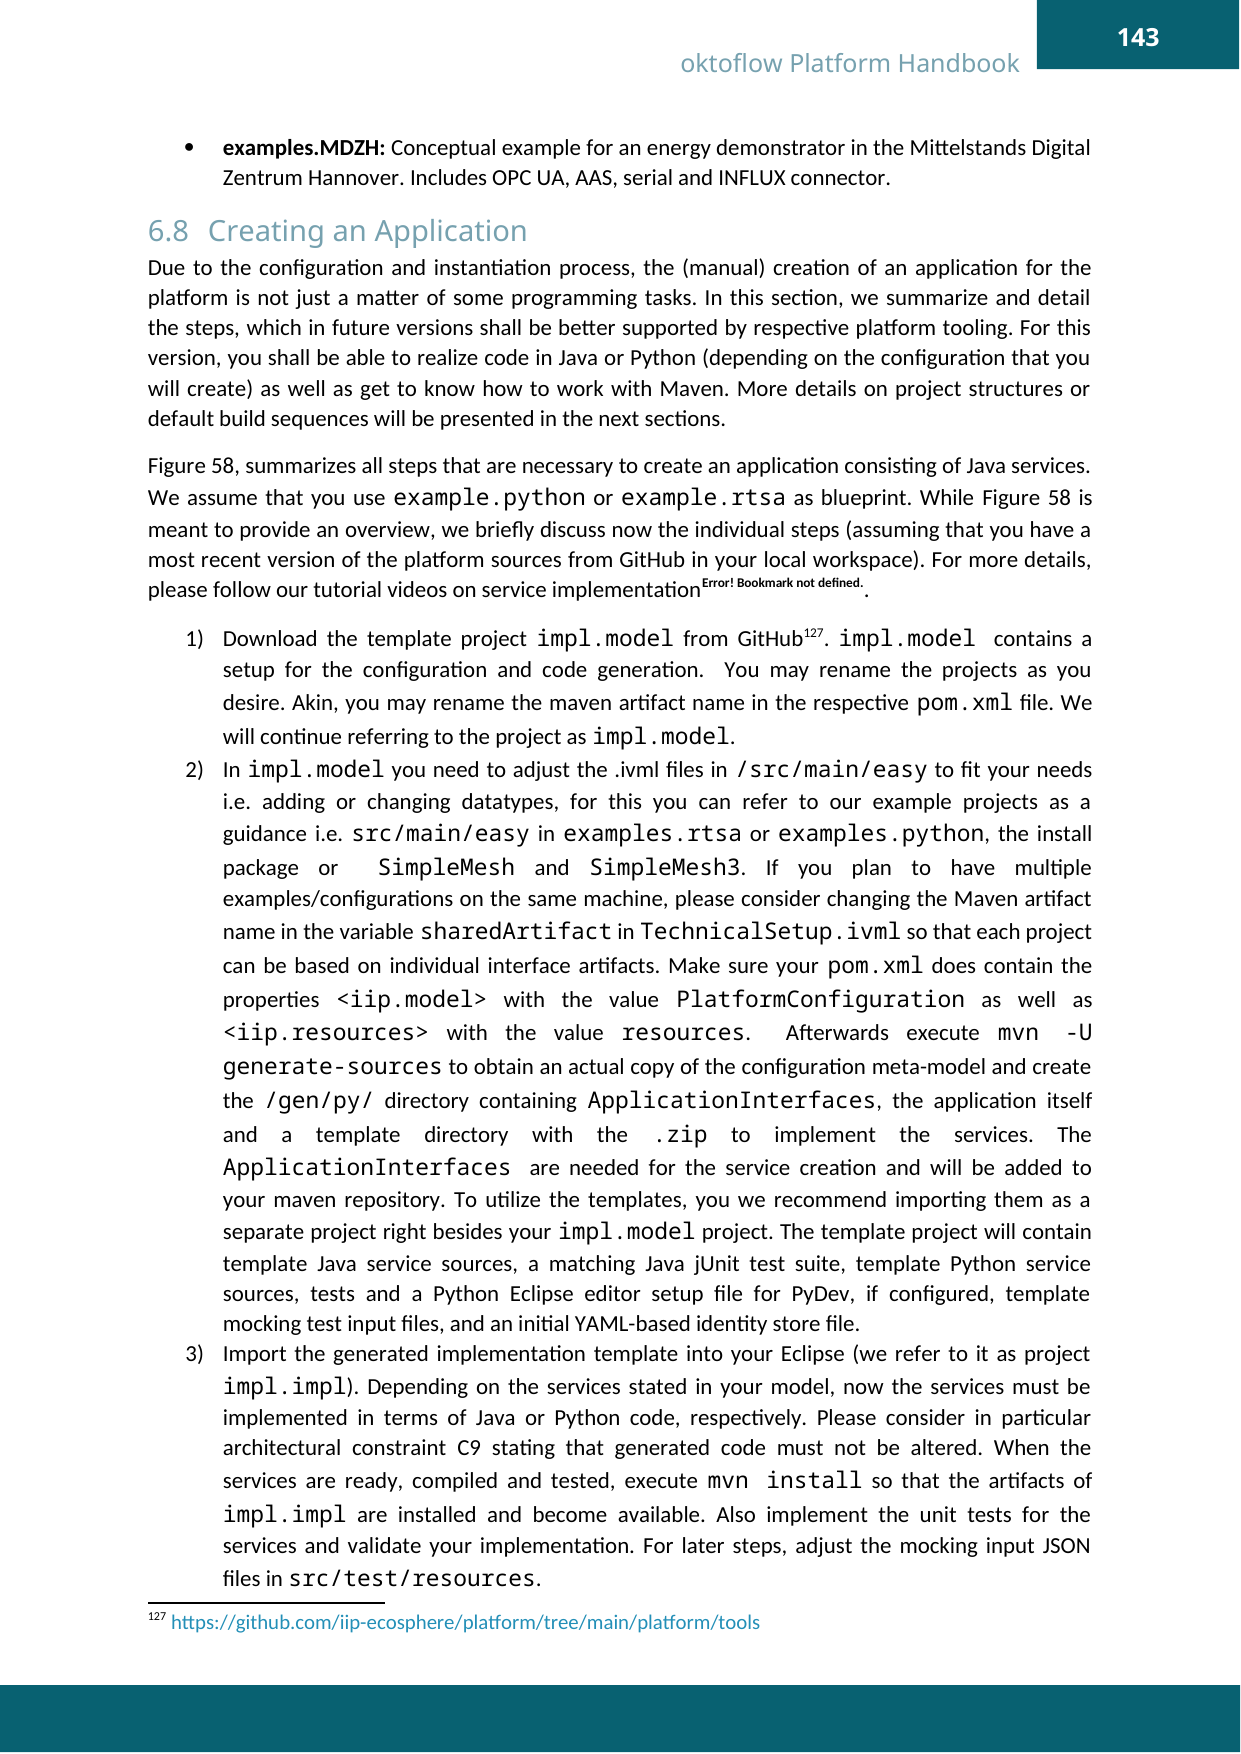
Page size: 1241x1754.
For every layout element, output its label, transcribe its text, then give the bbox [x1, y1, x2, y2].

list In impl.model you need to adjust the .ivml files in /src/main/easy to fit your needs i.e. adding or changing datatypes, for this you can refer to our example projects as a guidance i.e. src/main/easy in examples.rtsa or examples.python, the install package or SimpleMesh and SimpleMesh3. If you plan to have multiple examples/configurations on the same machine, please consider changing the Maven artifact name in the variable sharedArtifact in TechnicalSetup.ivml so that each project can be based on individual interface artifacts. Make sure your pom.xml does contain the properties <iip.model> with the value PlatformConfiguration as well as <iip.resources> with the value resources. Afterwards execute mvn -U generate-sources to obtain an actual copy of the configuration meta-model and create the /gen/py/ directory containing ApplicationInterfaces, the application itself and a template directory with the .zip to implement the services. The ApplicationInterfaces are needed for the service creation and will be added to your maven repository. To utilize the templates, you we recommend importing them as a separate project right besides your impl.model project. The template project will contain template Java service sources, a matching Java jUnit test suite, template Python service sources, tests and a Python Eclipse editor setup file for PyDev, if configured, template mocking test input files, and an initial YAML-based identity store file. [185, 753, 1093, 1337]
list Download the template project impl.model from GitHub. impl.model contains a setup for the configuration and code generation. You may rename the projects as you desire. Akin, you may rename the maven artifact name in the respective pom.xml file. We will continue referring to the project as impl.model. [185, 622, 1093, 751]
text Figure 58, summarizes all steps that are necessary to create an application consisting of Java services. We assume that you use example.python or example.rtsa as blueprint. While Figure 58 is meant to provide an overview, we briefly discuss now the individual steps (assuming that you have a most recent version of the platform sources from GitHub in your local workspace). For more details, please follow our tutorial videos on service implementationError! Bookmark not defined.. [148, 451, 1093, 603]
text Due to the configuration and instantiation process, the (manual) creation of an application for the platform is not just a matter of some programming tasks. In this section, we summarize and detail the steps, which in future versions shall be better supported by respective platform tooling. For this version, you shall be able to realize code in Java or Python (depending on the configuration that you will create) as well as get to know how to work with Maven. More details on project structures or default build sequences will be presented in the next sections. [148, 253, 1093, 432]
list examples.MDZH: Conceptual example for an energy demonstrator in the Mittelstands Digital Zentrum Hannover. Includes OPC UA, AAS, serial and INFLUX connector. [185, 133, 1093, 191]
list Import the generated implementation template into your Eclipse (we refer to it as project impl.impl). Depending on the services stated in your model, now the services must be implemented in terms of Java or Python code, respectively. Please consider in particular architectural constraint C9 stating that generated code must not be altered. When the services are ready, compiled and tested, execute mvn install so that the artifacts of impl.impl are installed and become available. Also implement the unit tests for the services and validate your implementation. For later steps, adjust the mocking input JSON files in src/test/resources. [185, 1339, 1093, 1593]
subtitle Creating an Application [148, 210, 1093, 250]
